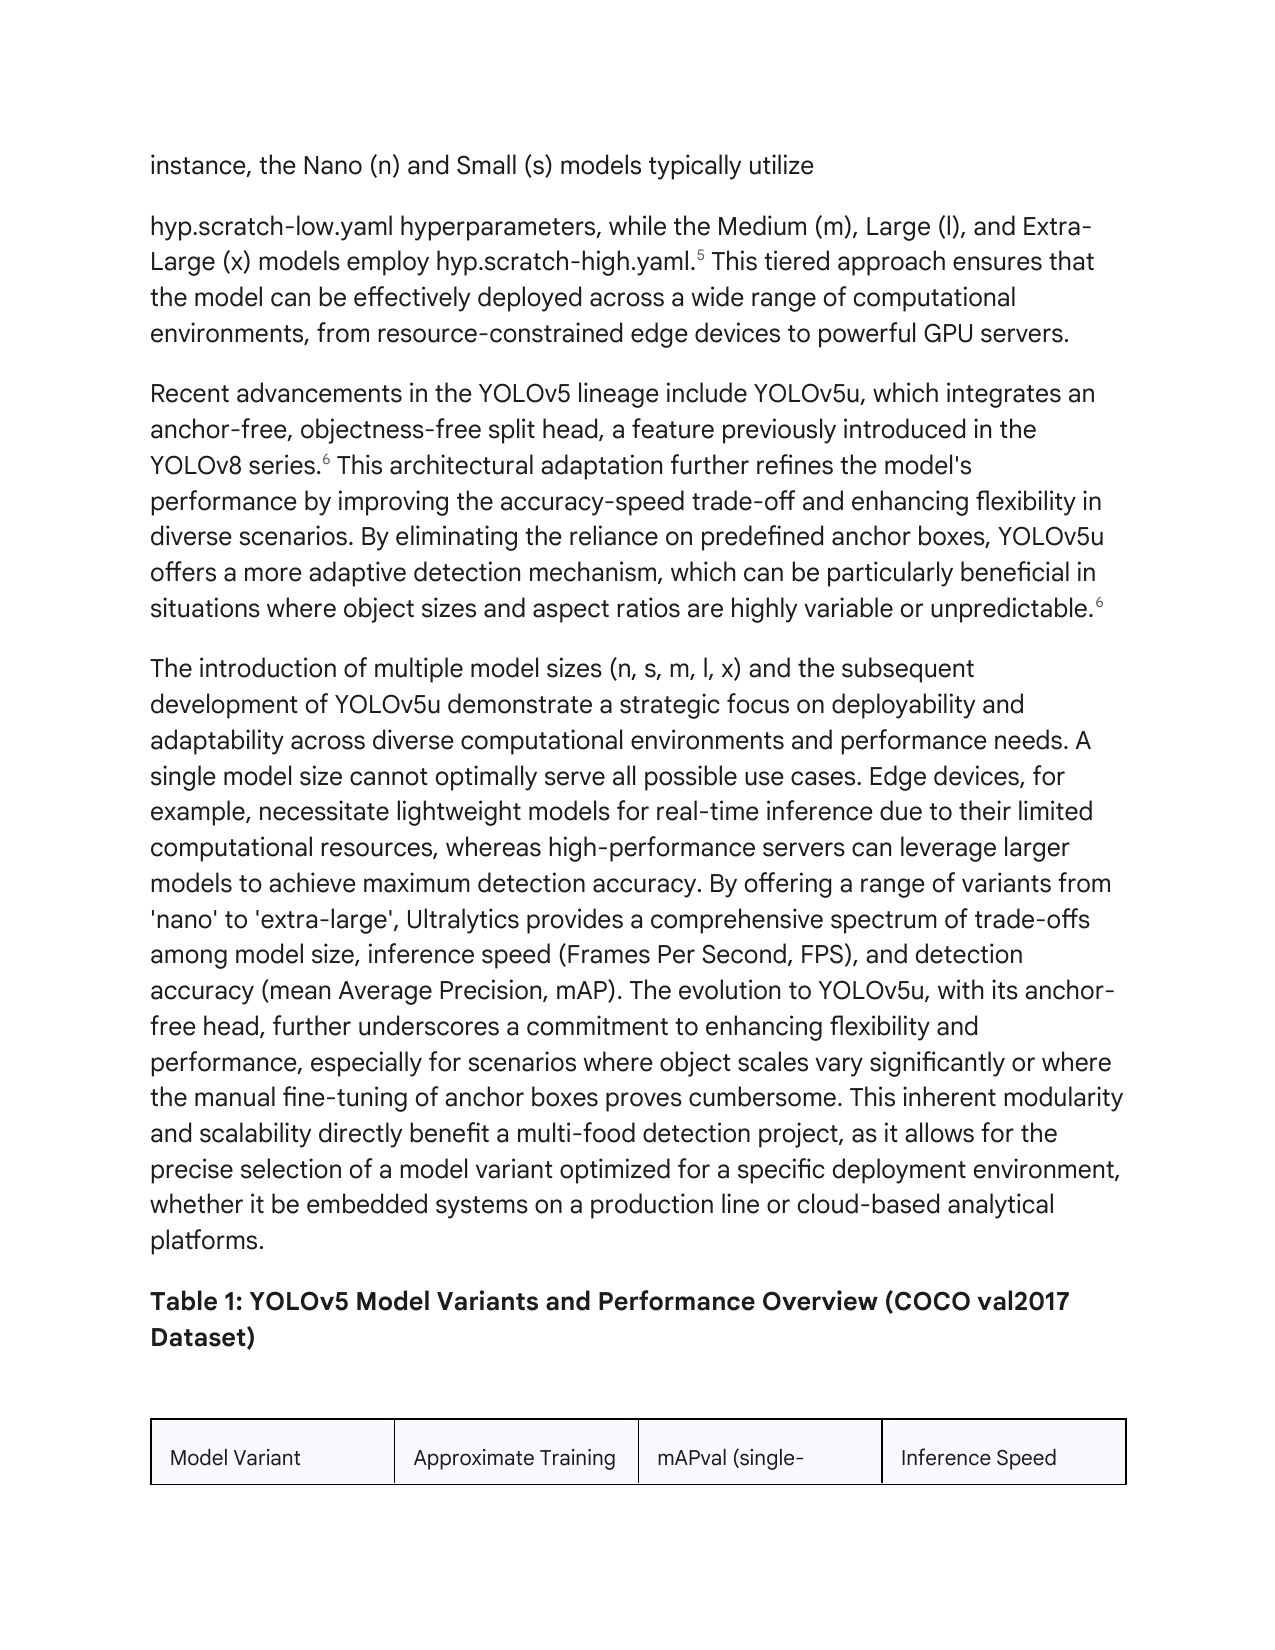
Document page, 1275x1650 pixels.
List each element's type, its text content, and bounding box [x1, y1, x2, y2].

text Recent advancements in the YOLOv5 lineage include YOLOv5u, which integrates an anchor-free, objectness-free split head, a feature previously introduced in the YOLOv8 series.6 This architectural adaptation further refines the model's performance by improving the accuracy-speed trade-off and enhancing flexibility in diverse scenarios. By eliminating the reliance on predefined anchor boxes, YOLOv5u offers a more adaptive detection mechanism, which can be particularly beneficial in situations where object sizes and aspect ratios are highly variable or unpredictable.6 [150, 379, 1125, 624]
table_header Model Variant [152, 1420, 394, 1483]
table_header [395, 1420, 638, 1483]
text Table 1: YOLOv5 Model Variants and Performance Overview (COCO val2017 Dataset) [150, 1286, 1125, 1353]
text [150, 150, 1125, 181]
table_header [639, 1420, 881, 1483]
text hyp.scratch-low.yaml hyperparameters, while the Medium (m), Large (l), and Extra-Large (x) models employ hyp.scratch-high.yaml.5 This tiered approach ensures that the model can be effectively deployed across a wide range of computational environments, from resource-constrained edge devices to powerful GPU servers. [150, 211, 1125, 349]
text The introduction of multiple model sizes (n, s, m, l, x) and the subsequent development of YOLOv5u demonstrate a strategic focus on deployability and adaptability across diverse computational environments and performance needs. A single model size cannot optimally serve all possible use cases. Edge devices, for example, necessitate lightweight models for real-time inference due to their limited computational resources, whereas high-performance servers can leverage larger models to achieve maximum detection accuracy. By offering a range of variants from 'nano' to 'extra-large', Ultralytics provides a comprehensive spectrum of trade-offs among model size, inference speed (Frames Per Second, FPS), and detection accuracy (mean Average Precision, mAP). The evolution to YOLOv5u, with its anchor-free head, further underscores a commitment to enhancing flexibility and performance, especially for scenarios where object scales vary significantly or where the manual fine-tuning of anchor boxes proves cumbersome. This inherent modularity and scalability directly benefit a multi-food detection project, as it allows for the precise selection of a model variant optimized for a specific deployment environment, whether it be embedded systems on a production line or cloud-based analytical platforms. [150, 654, 1125, 1257]
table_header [883, 1420, 1125, 1483]
